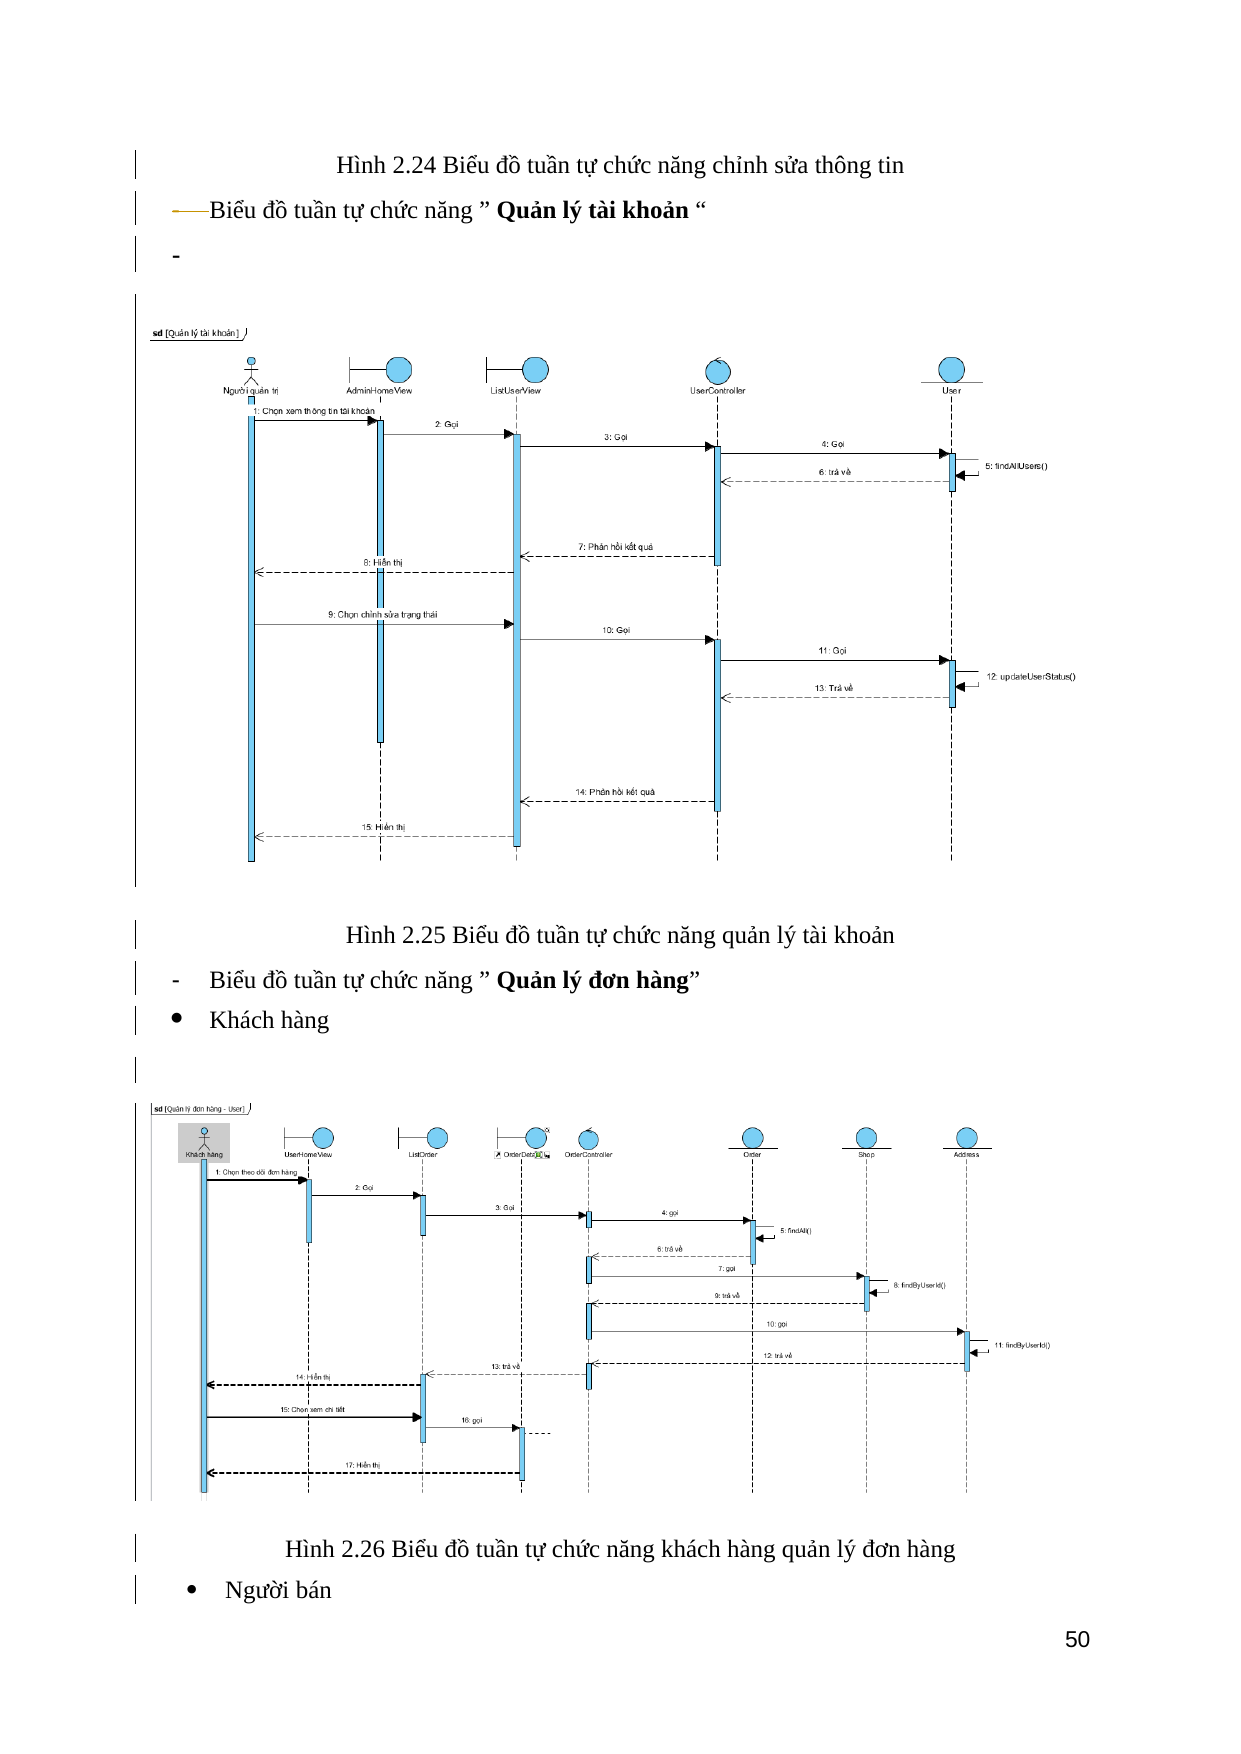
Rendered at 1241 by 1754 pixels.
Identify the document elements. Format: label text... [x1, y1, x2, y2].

list Biểu đồ tuần tự chức năng ” Quản lý đơn hàng” [172, 961, 1090, 995]
text Hình 2.25 Biểu đồ tuần tự chức năng quản lý tài khoản [150, 920, 1090, 949]
list Khách hàng [172, 1006, 1090, 1035]
list Biểu đồ tuần tự chức năng ” Quản lý tài khoản “ [172, 191, 1090, 225]
picture [150, 1103, 1091, 1501]
list Người bán [187, 1575, 1090, 1604]
text Hình 2.24 Biểu đồ tuần tự chức năng chỉnh sửa thông tin [150, 150, 1090, 179]
picture [150, 328, 1091, 888]
text Hình 2.26 Biểu đồ tuần tự chức năng khách hàng quản lý đơn hàng [150, 1534, 1090, 1562]
